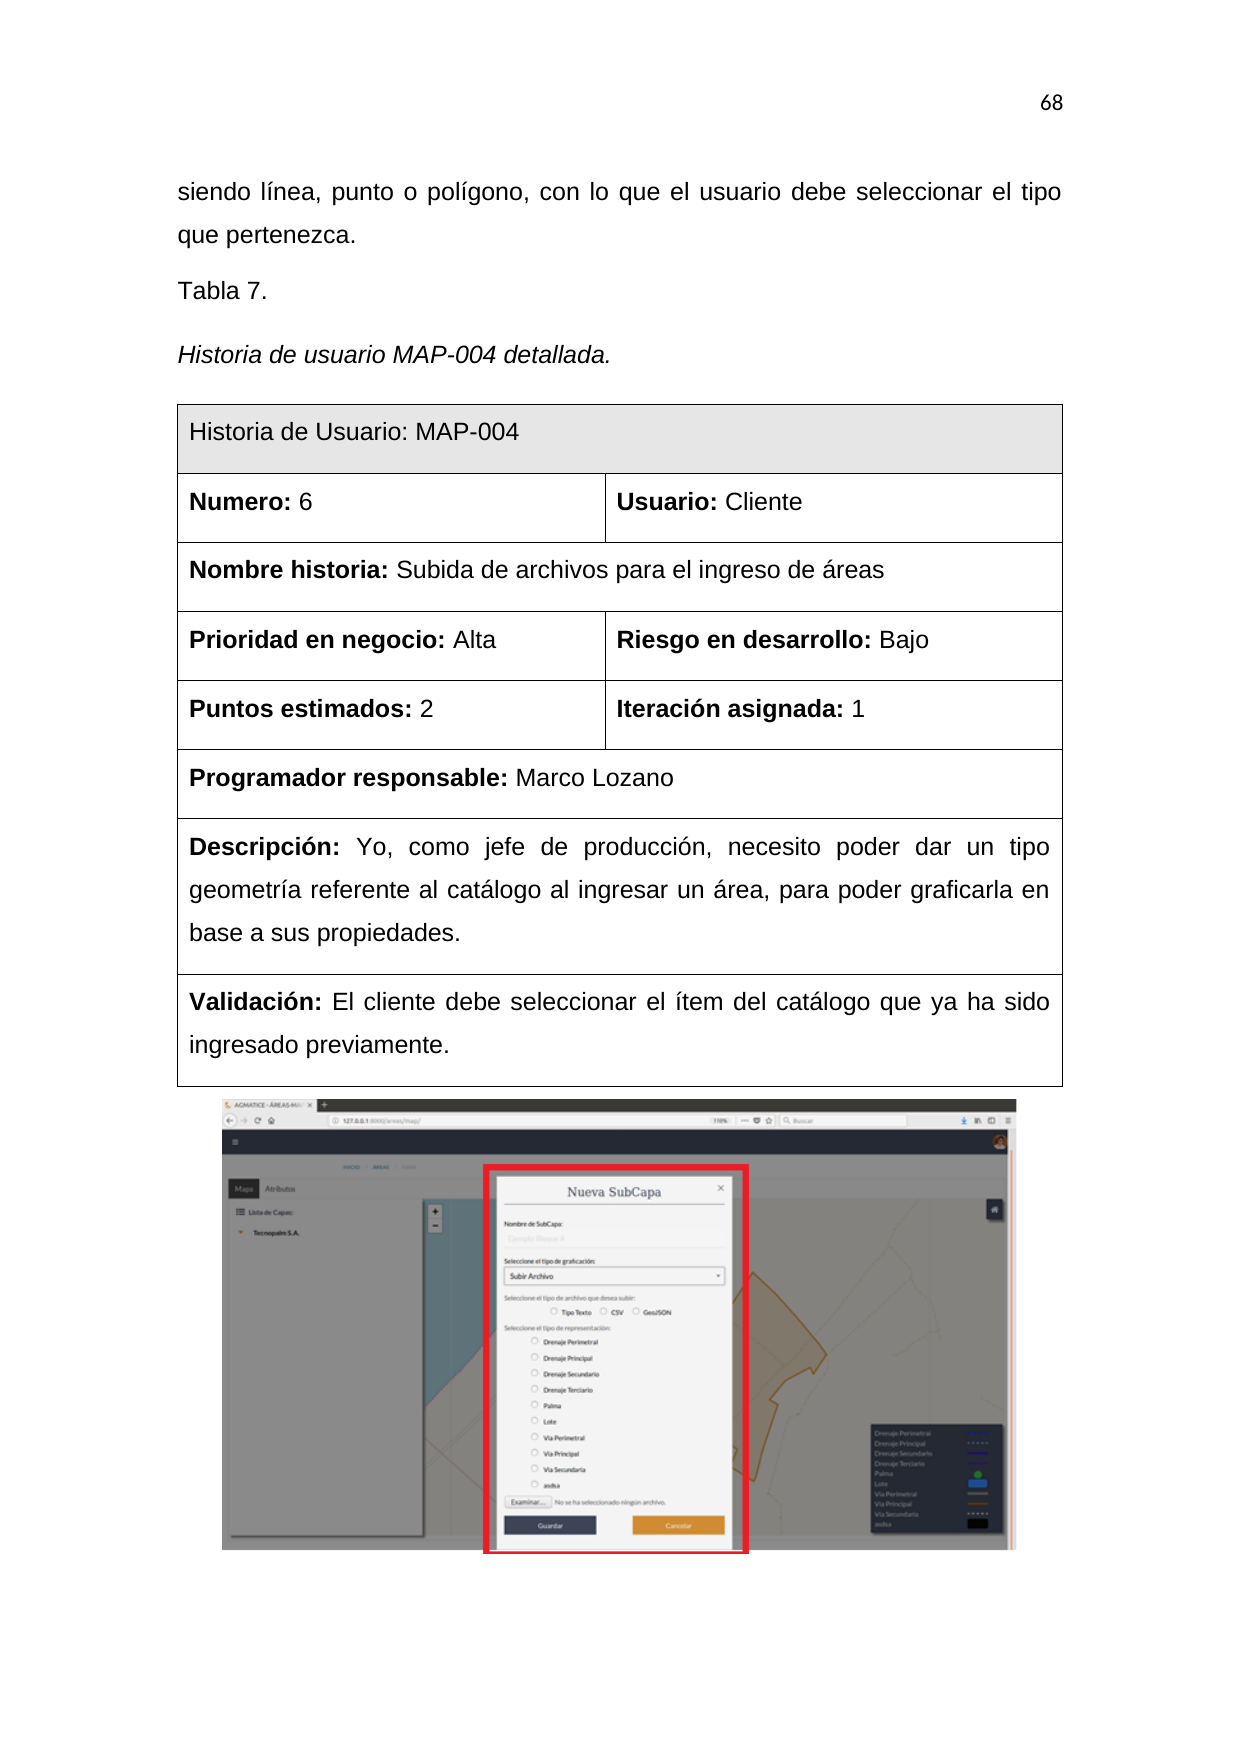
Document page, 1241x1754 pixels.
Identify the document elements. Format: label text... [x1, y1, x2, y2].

table_cell Prioridad en negocio: Alta [178, 612, 605, 680]
table_cell Programador responsable: Marco Lozano [178, 750, 1062, 818]
table_cell Puntos estimados: 2 [178, 681, 605, 749]
table_header Historia de Usuario: MAP-004 [178, 405, 1062, 473]
text Tabla 7. [177, 276, 1063, 305]
table_cell Usuario: Cliente [606, 474, 1062, 542]
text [177, 177, 1063, 249]
table_cell Numero: 6 [178, 474, 605, 542]
table_cell Descripción: Yo, como jefe de producción, necesito poder dar un tipo geometría referente al catálogo al ingresar un área, para poder graficarla en base a sus propiedades. [178, 819, 1062, 973]
table_cell Validación: El cliente debe seleccionar el ítem del catálogo que ya ha sido ingresado previamente. [178, 975, 1062, 1086]
table_cell Nombre historia: Subida de archivos para el ingreso de áreas [178, 543, 1062, 611]
text Historia de usuario MAP-004 detallada. [177, 340, 1063, 369]
table_cell Iteración asignada: 1 [606, 681, 1062, 749]
picture [222, 1099, 1019, 1554]
table_cell Riesgo en desarrollo: Bajo [606, 612, 1062, 680]
